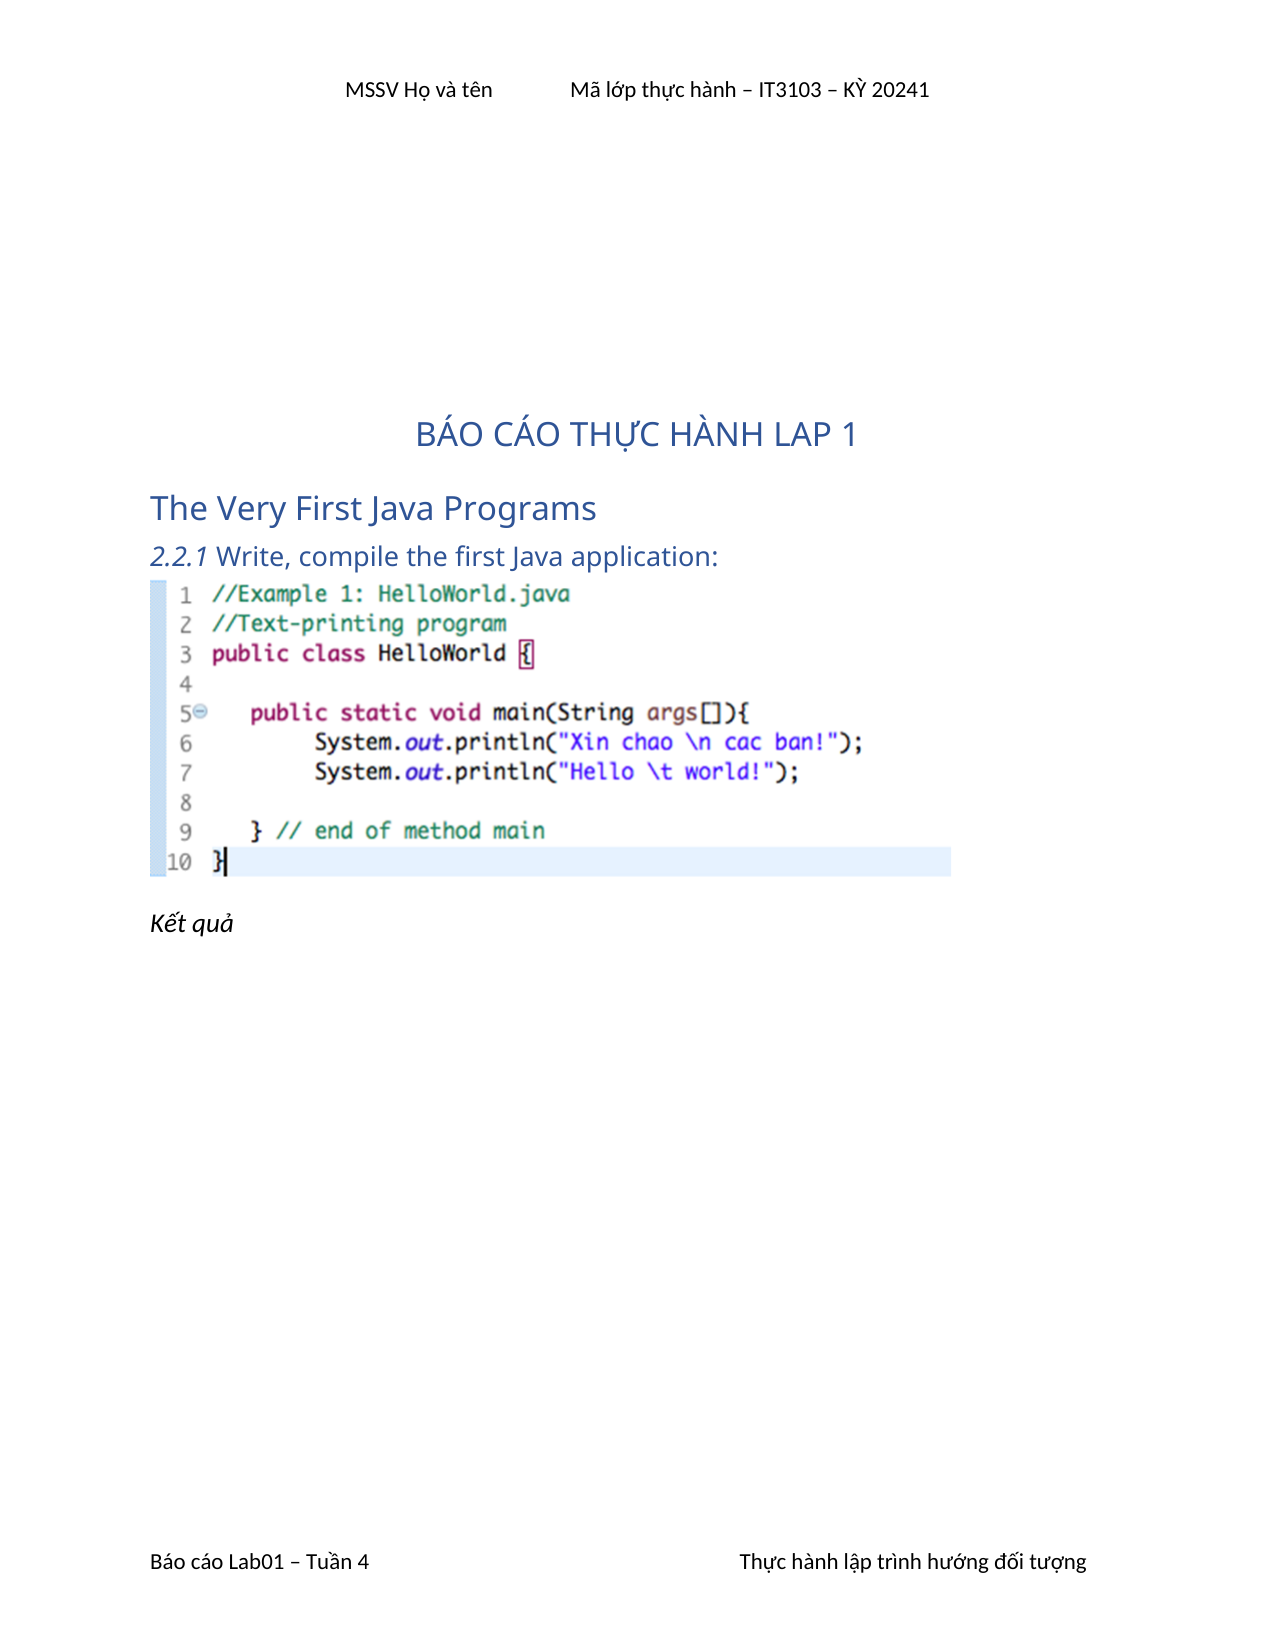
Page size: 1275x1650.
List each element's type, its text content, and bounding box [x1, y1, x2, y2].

picture [150, 577, 952, 888]
text BÁO CÁO THỰC HÀNH LAP 1 [150, 411, 1125, 456]
subtitle The Very First Java Programs [150, 484, 1125, 530]
text Kết quả [150, 906, 1125, 939]
subtitle 2.2.1 Write, compile the first Java application: [150, 538, 1125, 574]
